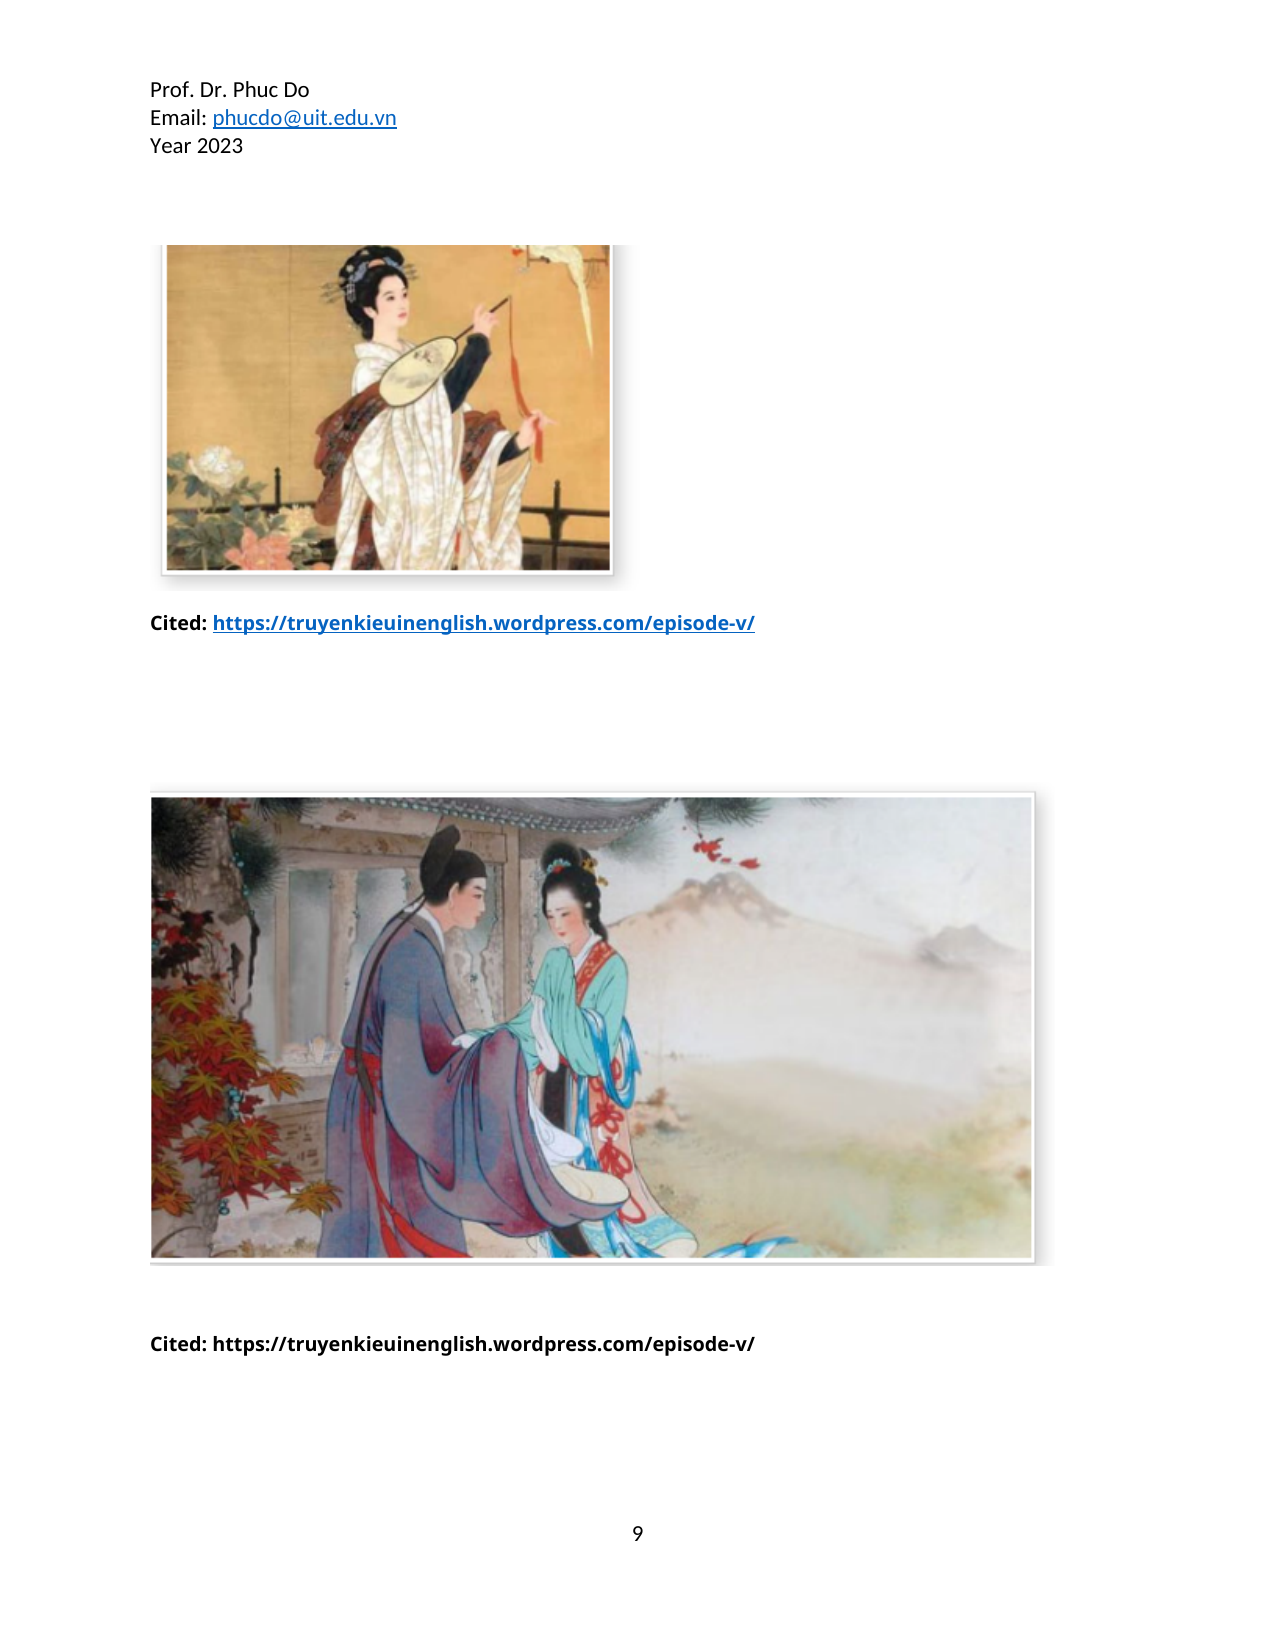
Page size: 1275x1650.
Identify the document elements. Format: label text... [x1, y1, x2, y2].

picture [150, 782, 1055, 1266]
text Cited: https://truyenkieuinenglish.wordpress.com/episode-v/ [150, 609, 1125, 636]
text Cited: https://truyenkieuinenglish.wordpress.com/episode-v/ [150, 1330, 1125, 1357]
picture [150, 245, 645, 591]
